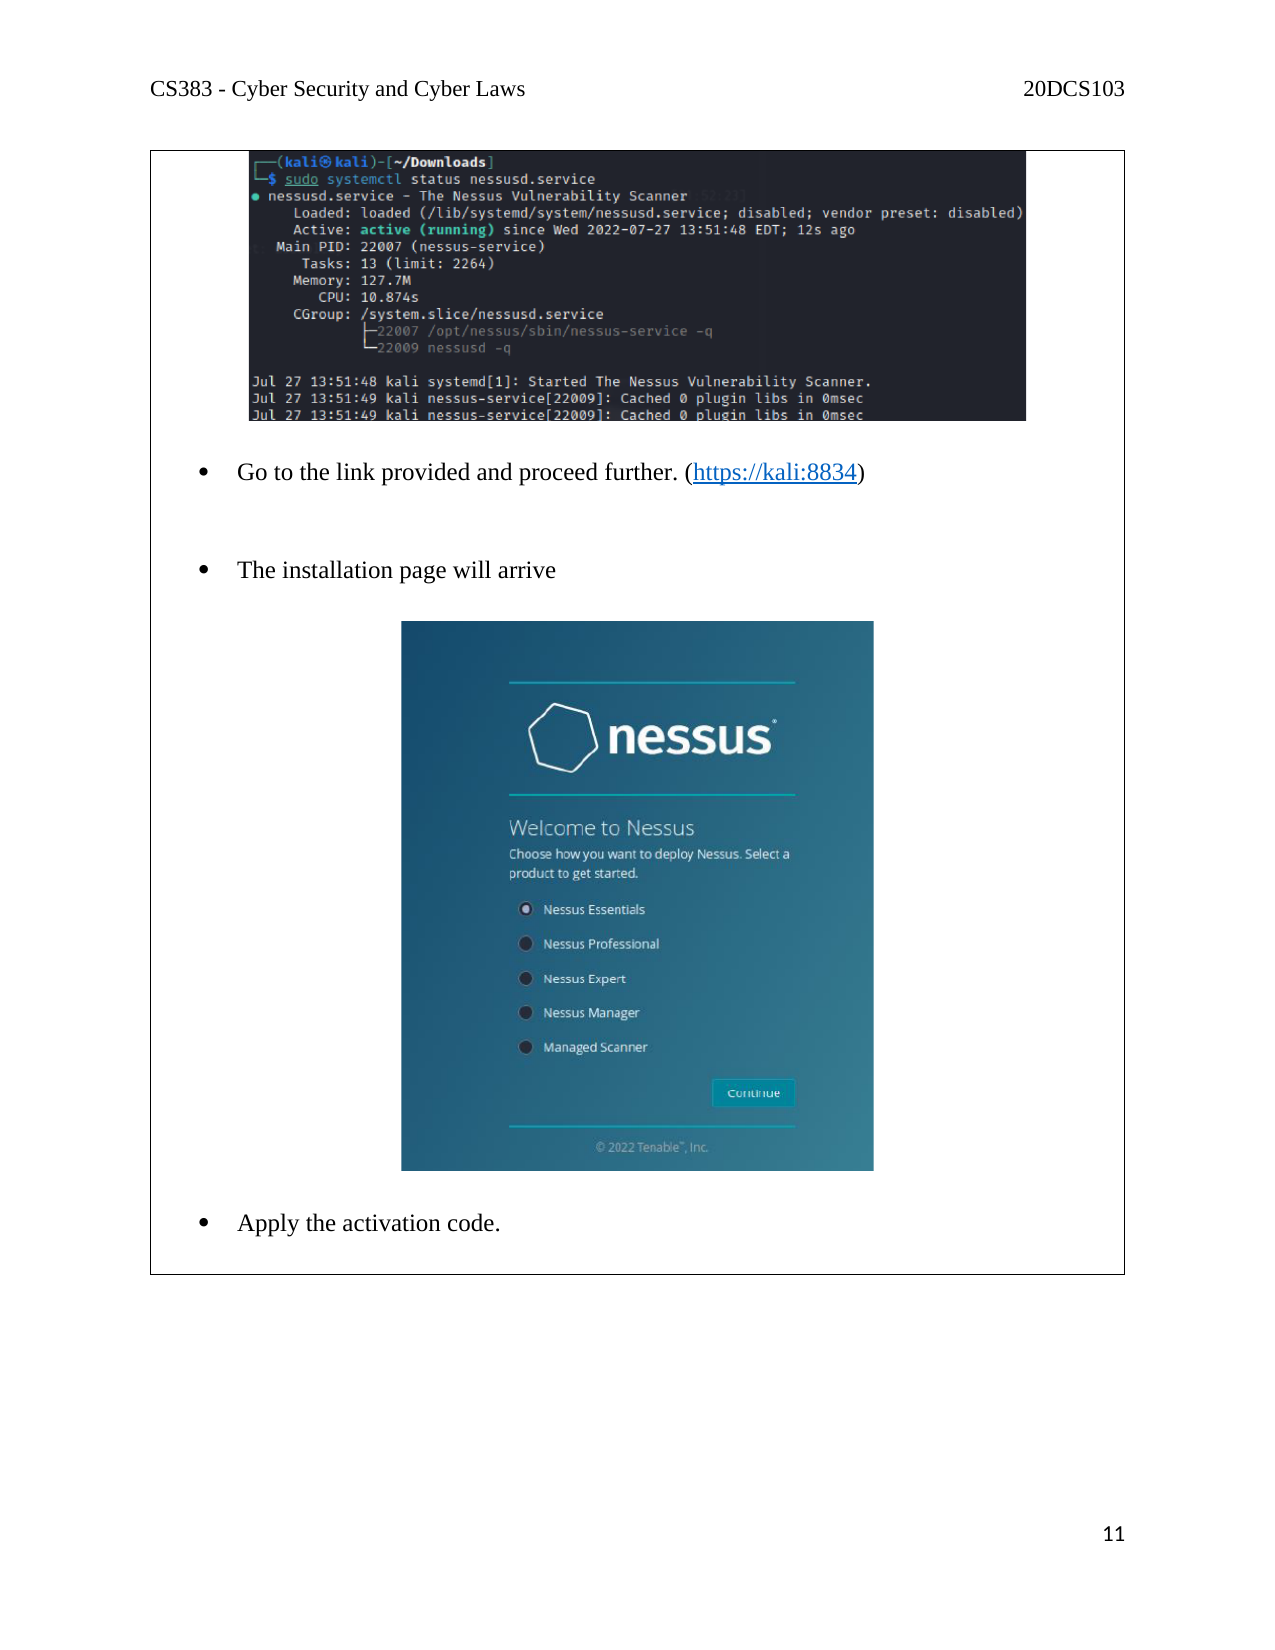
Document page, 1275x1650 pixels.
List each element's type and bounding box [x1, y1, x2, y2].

table_cell [151, 151, 1124, 1274]
picture [401, 621, 874, 1171]
picture [248, 151, 1027, 421]
